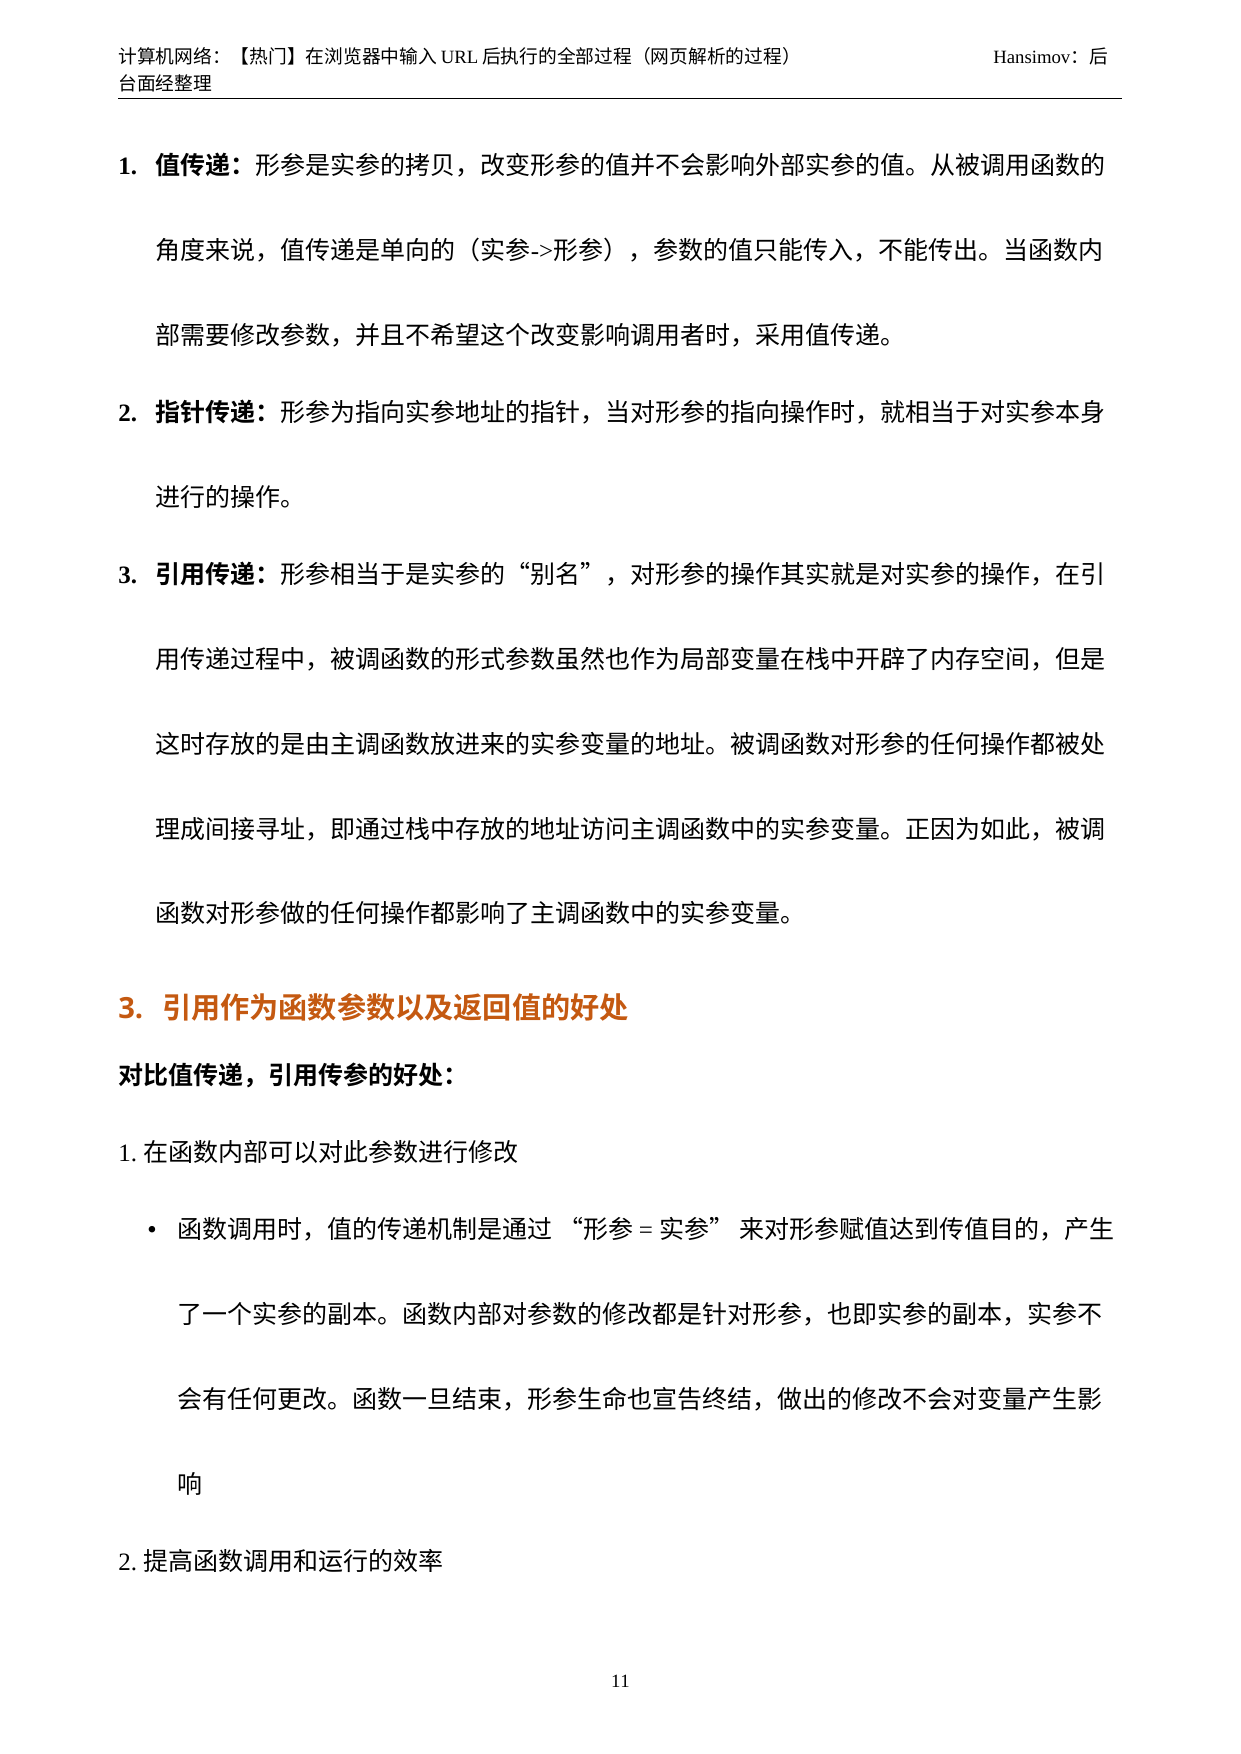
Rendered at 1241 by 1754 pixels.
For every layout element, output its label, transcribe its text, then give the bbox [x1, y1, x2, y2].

list 引用传递：形参相当于是实参的“别名”，对形参的操作其实就是对实参的操作，在引用传递过程中，被调函数的形式参数虽然也作为局部变量在栈中开辟了内存空间，但是这时存放的是由主调函数放进来的实参变量的地址。被调函数对形参的任何操作都被处理成间接寻址，即通过栈中存放的地址访问主调函数中的实参变量。正因为如此，被调函数对形参做的任何操作都影响了主调函数中的实参变量。 [118, 538, 1122, 946]
text 函数调用时，值的传递机制是通过 “形参 = 实参” 来对形参赋值达到传值目的，产生了一个实参的副本。函数内部对参数的修改都是针对形参，也即实参的副本，实参不会有任何更改。函数一旦结束，形参生命也宣告终结，做出的修改不会对变量产生影响 [148, 1194, 1122, 1517]
text 对比值传递，引用传参的好处： [118, 1040, 1122, 1108]
text 1. 在函数内部可以对此参数进行修改 [118, 1117, 1122, 1185]
list 值传递：形参是实参的拷贝，改变形参的值并不会影响外部实参的值。从被调用函数的角度来说，值传递是单向的（实参->形参），参数的值只能传入，不能传出。当函数内部需要修改参数，并且不希望这个改变影响调用者时，采用值传递。 [118, 130, 1122, 368]
list 指针传递：形参为指向实参地址的指针，当对形参的指向操作时，就相当于对实参本身进行的操作。 [118, 377, 1122, 529]
text 2. 提高函数调用和运行的效率 [118, 1526, 1122, 1593]
subtitle 引用作为函数参数以及返回值的好处 [118, 972, 1122, 1040]
